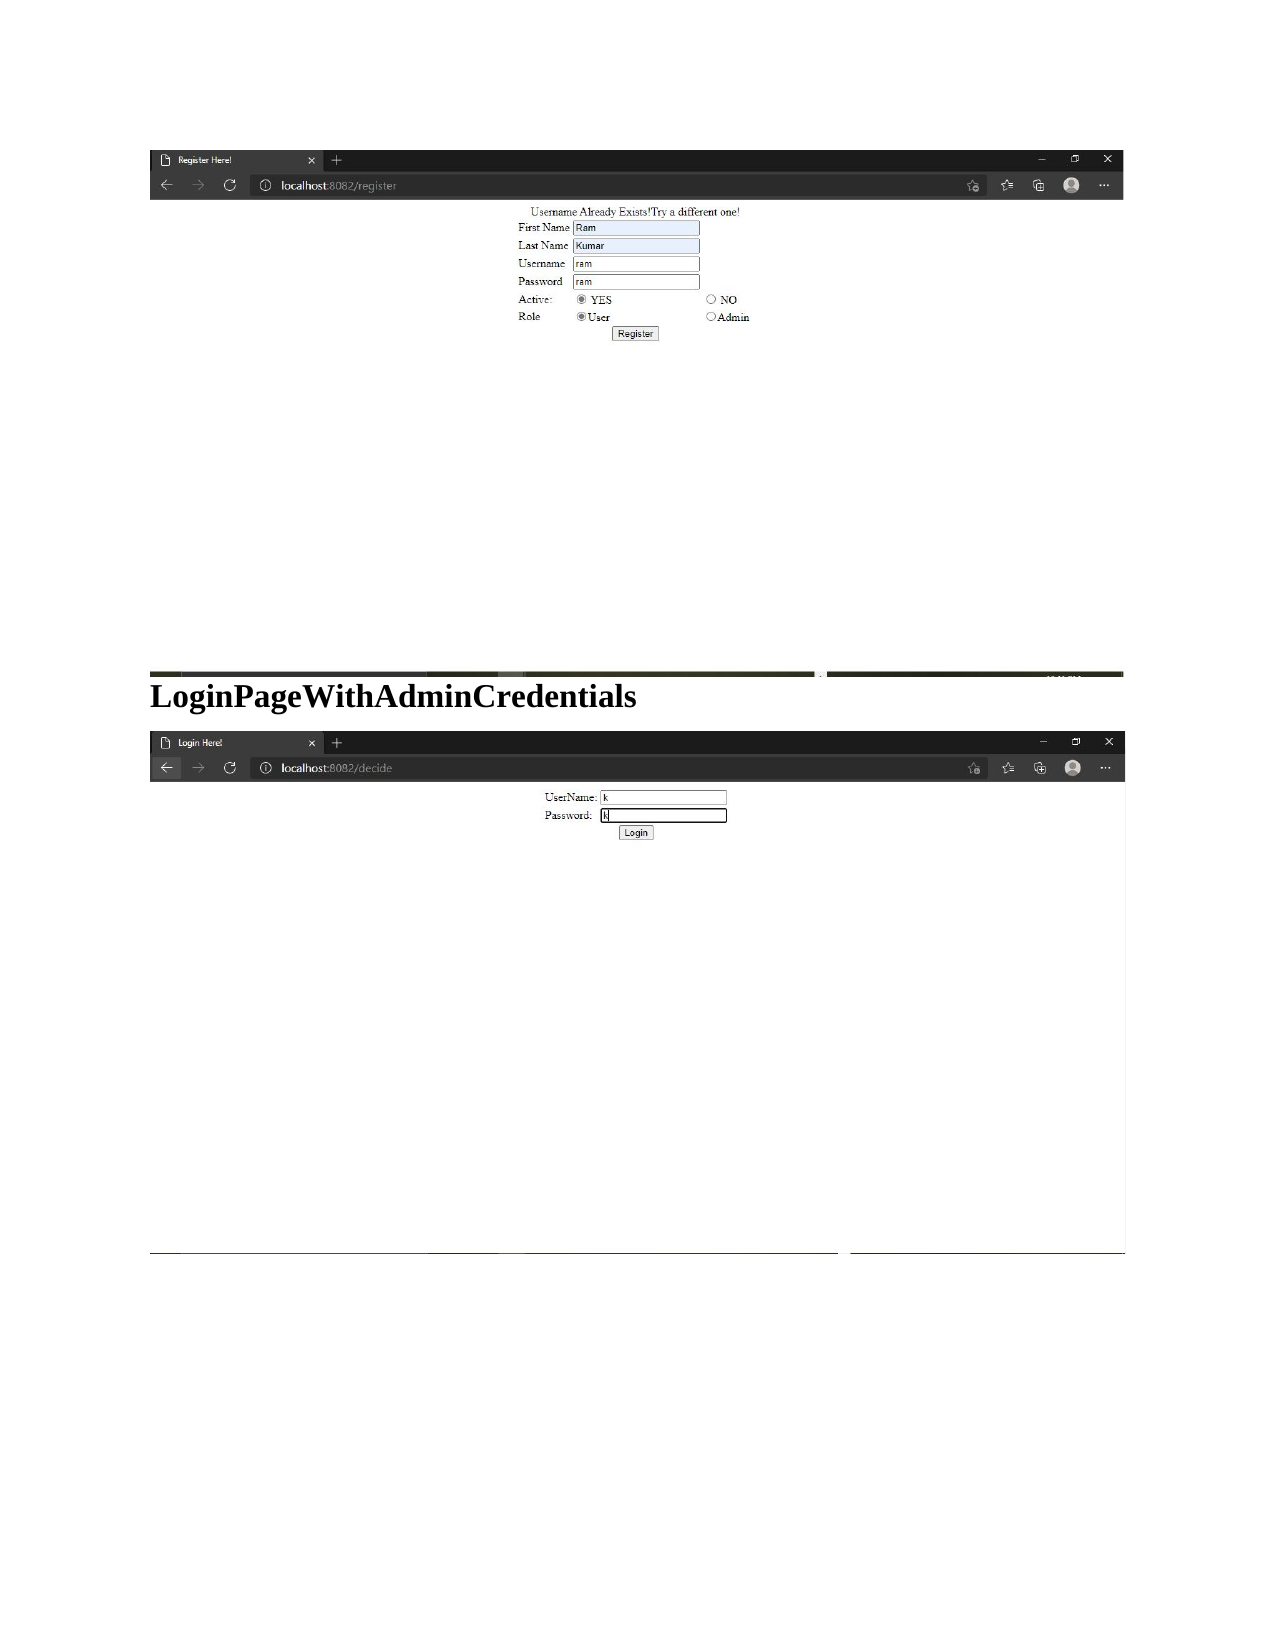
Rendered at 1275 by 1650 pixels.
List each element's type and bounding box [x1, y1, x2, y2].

text [150, 150, 1125, 715]
picture [150, 731, 1125, 1254]
picture [150, 150, 1124, 677]
